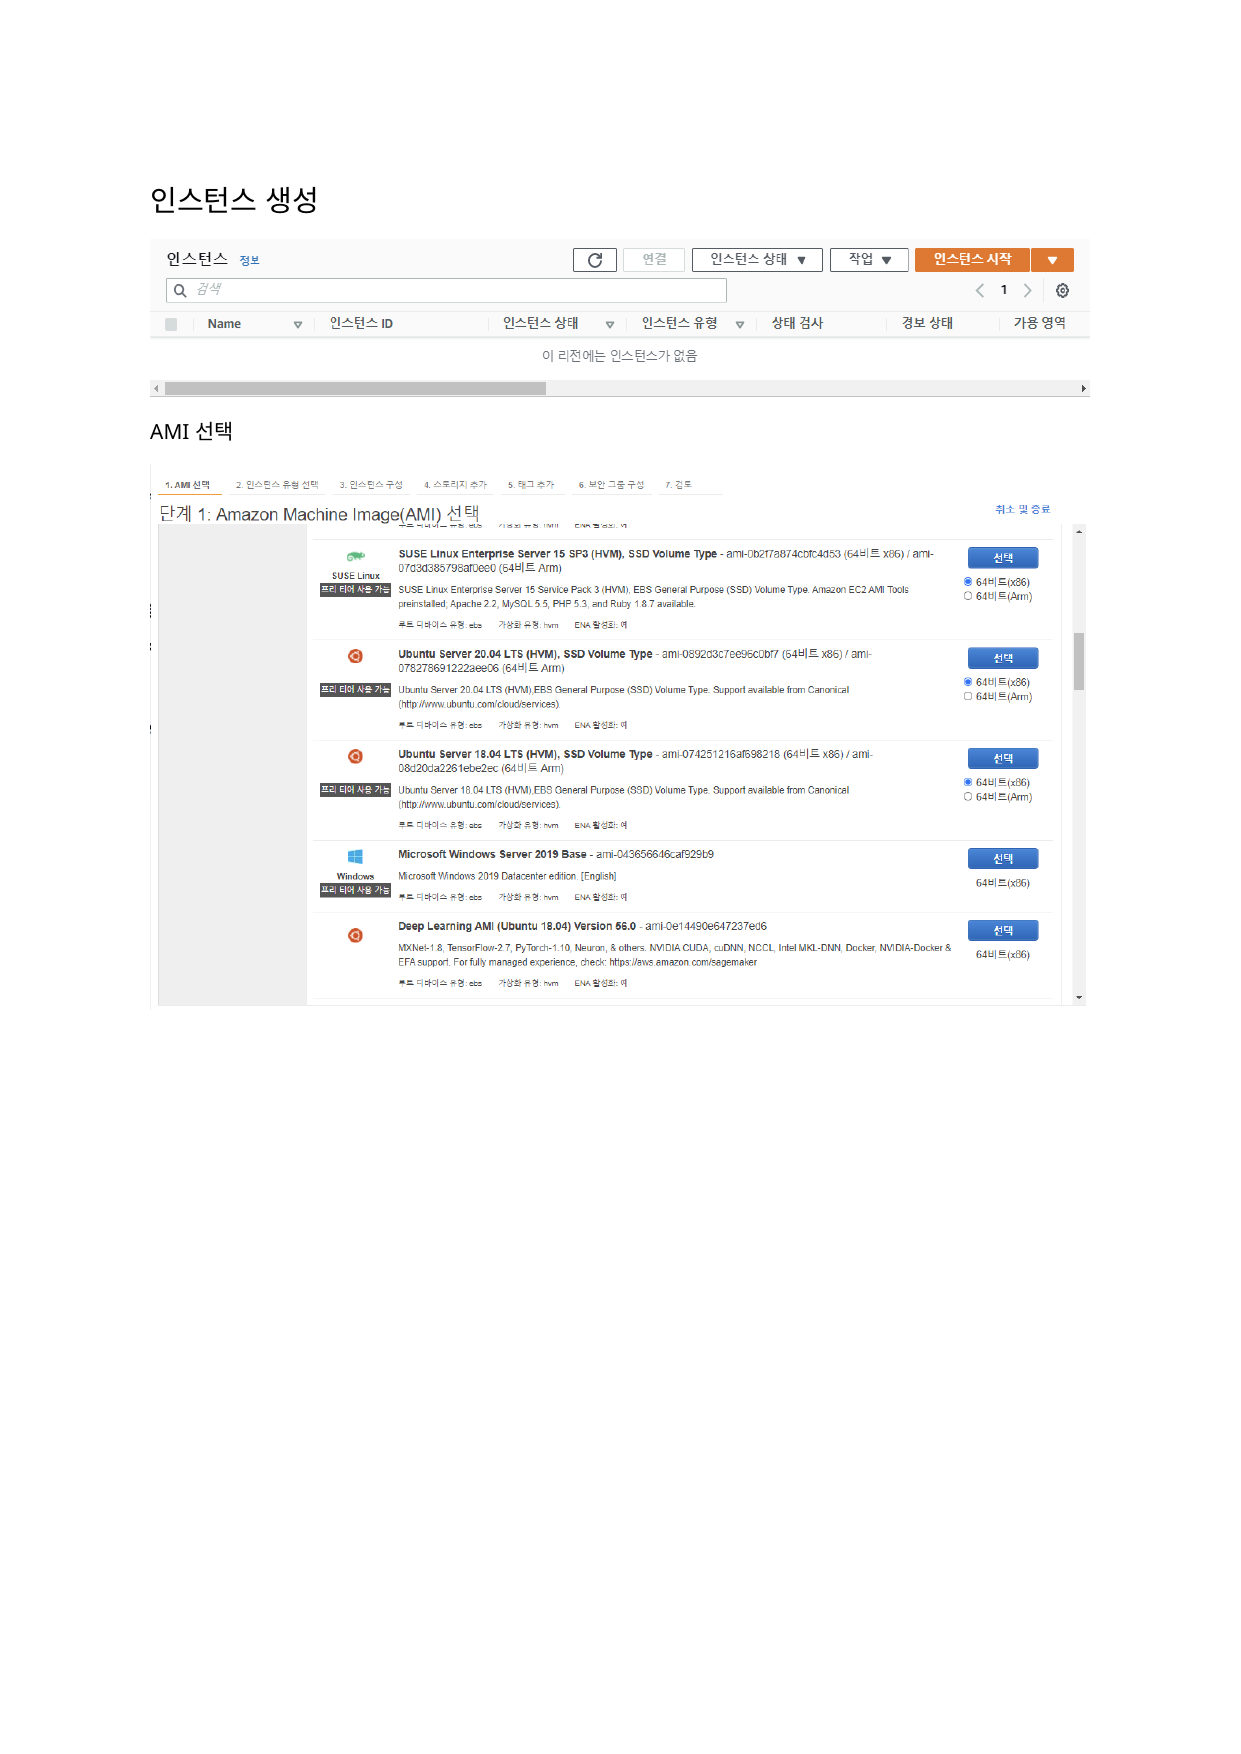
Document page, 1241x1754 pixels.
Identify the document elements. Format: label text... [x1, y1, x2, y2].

picture [150, 464, 1091, 1010]
picture [150, 239, 1091, 397]
subtitle 인스턴스 생성 [150, 177, 1090, 219]
subtitle AMI 선택 [150, 415, 1090, 446]
